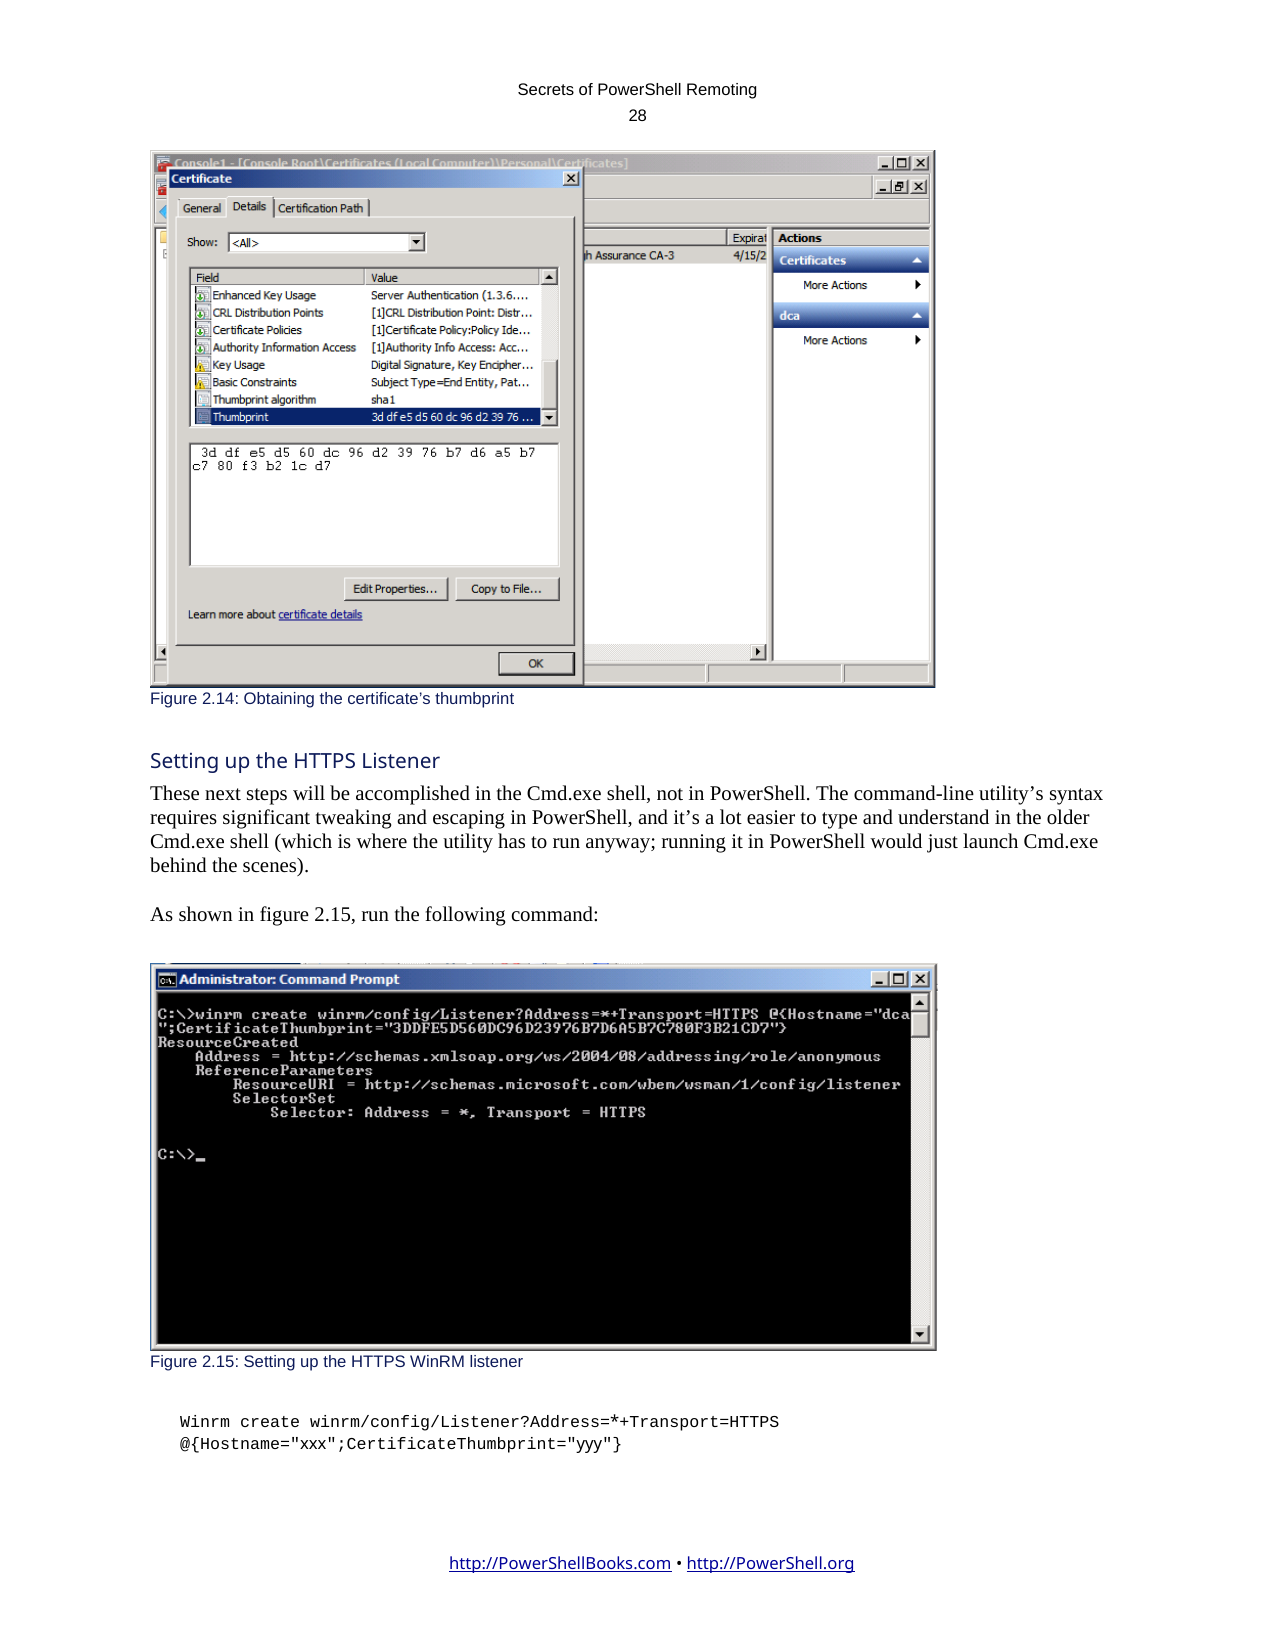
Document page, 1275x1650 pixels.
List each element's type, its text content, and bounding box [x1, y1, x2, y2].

picture [150, 150, 936, 688]
text Figure 2.15: Setting up the HTTPS WinRM listener [150, 1351, 1125, 1372]
text These next steps will be accomplished in the Cmd.exe shell, not in PowerShell. The command-line utility’s syntax requires significant tweaking and escaping in PowerShell, and it’s a lot easier to type and understand in the older Cmd.exe shell (which is where the utility has to run anyway; running it in PowerShell would just launch Cmd.exe behind the scenes). [150, 781, 1125, 877]
subtitle Setting up the HTTPS Listener [150, 746, 1125, 774]
text As shown in figure 2.15, run the following command: [150, 902, 1125, 926]
picture [150, 963, 938, 1351]
text Winrm create winrm/config/Listener?Address=*+Transport=HTTPS @{Hostname="xxx";CertificateThumbprint="yyy"} [180, 1409, 1125, 1455]
text Figure 2.14: Obtaining the certificate’s thumbprint [150, 687, 1125, 708]
